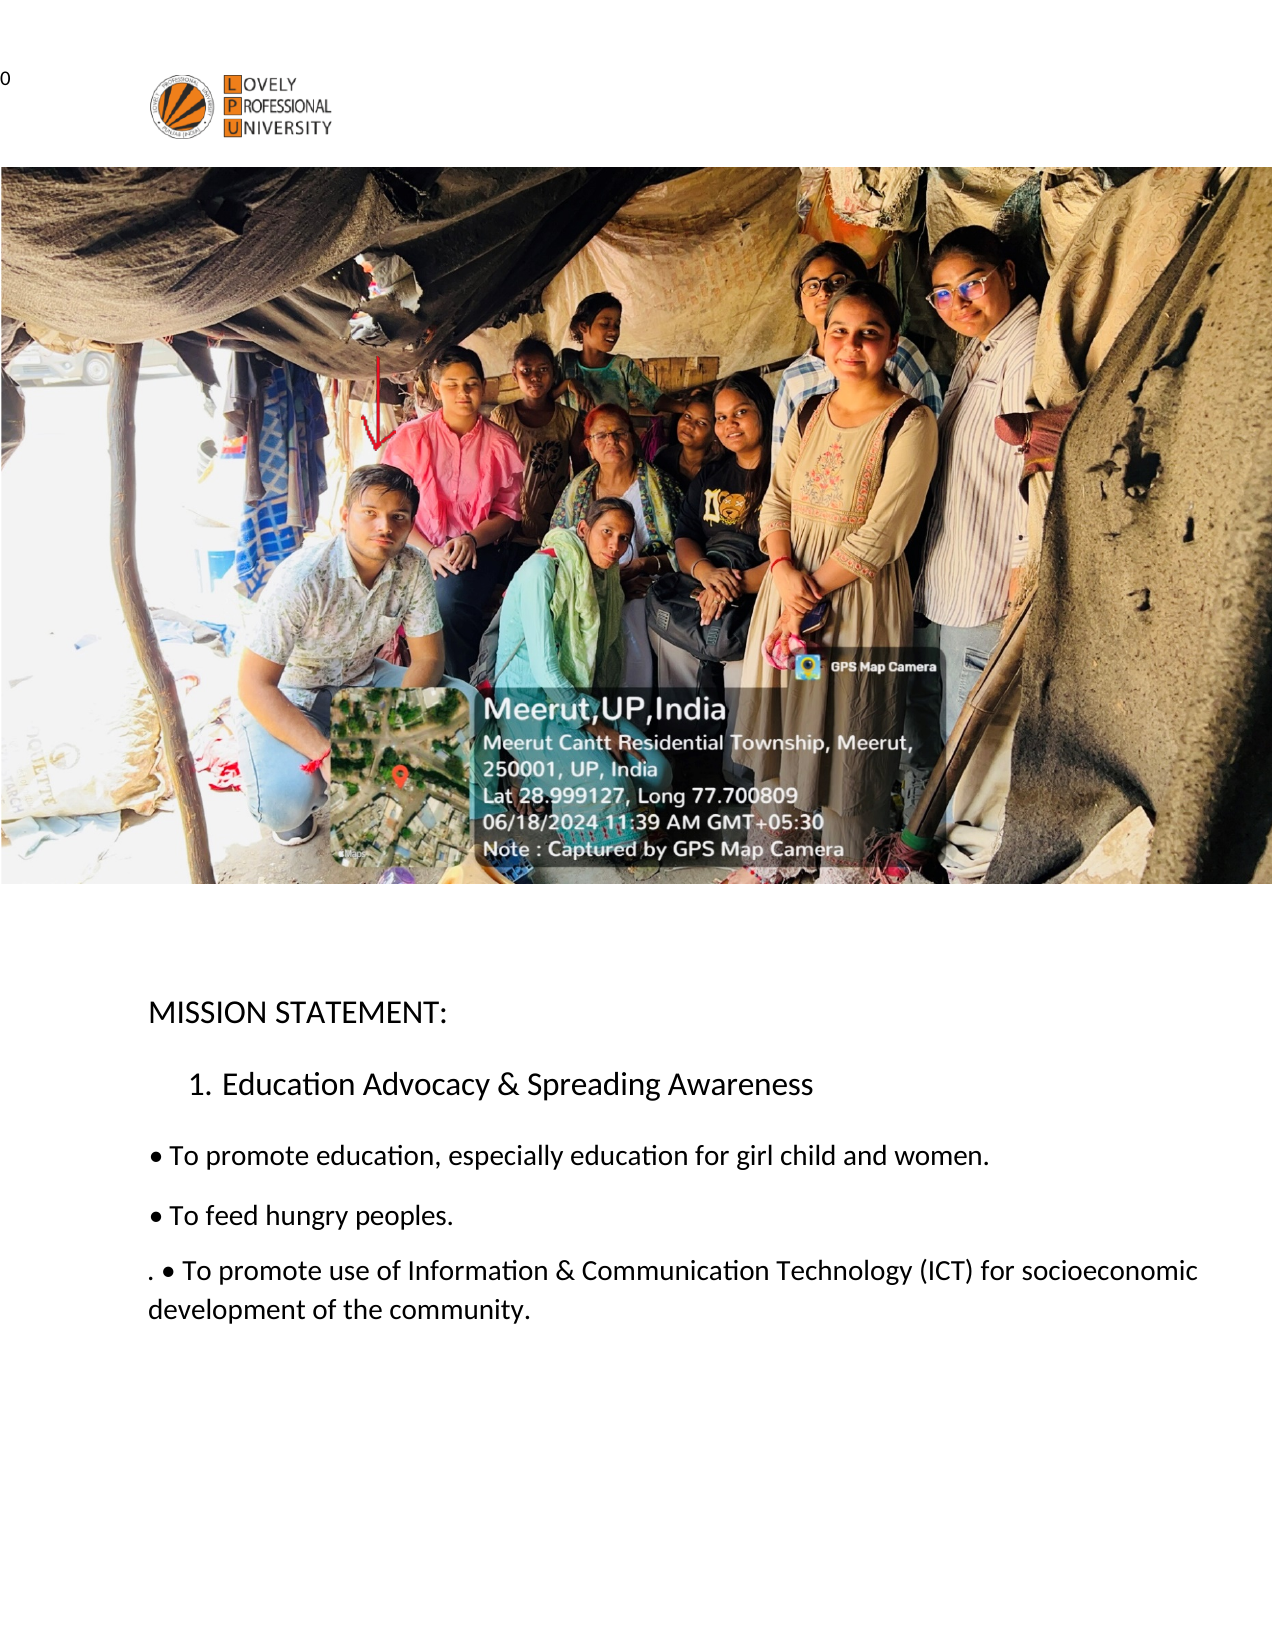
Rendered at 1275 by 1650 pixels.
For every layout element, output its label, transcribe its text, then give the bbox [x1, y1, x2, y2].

text . • To promote use of Information & Communication Technology (ICT) for socioeconomic development of the community. [147, 1246, 1275, 1321]
list Education Advocacy & Spreading Awareness [188, 1057, 1275, 1098]
list To promote education, especially education for girl child and women. [148, 1131, 1275, 1167]
picture [150, 75, 332, 139]
list To feed hungry peoples. [148, 1191, 1275, 1227]
picture [0, 167, 1271, 882]
text MISSION STATEMENT: [148, 986, 1275, 1026]
